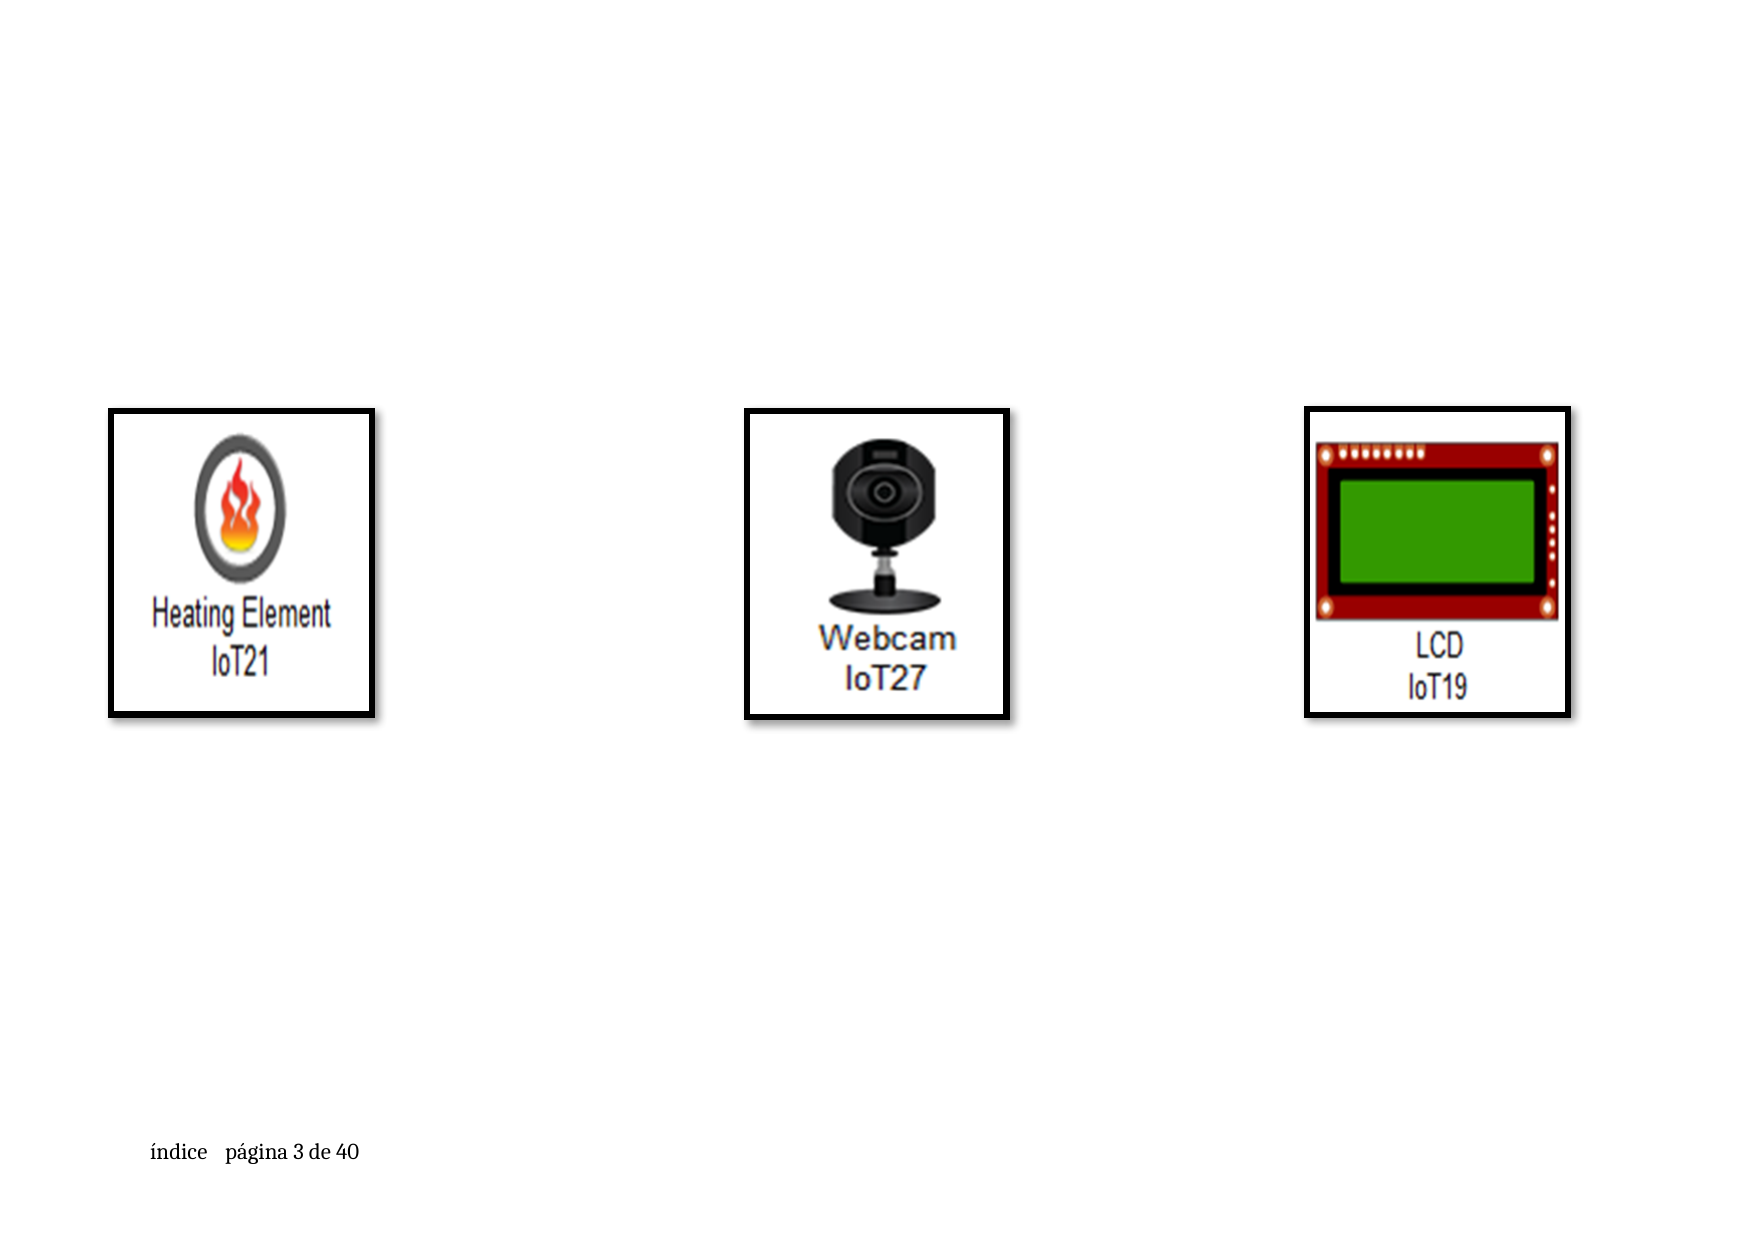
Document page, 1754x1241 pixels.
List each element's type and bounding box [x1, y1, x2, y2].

picture [750, 414, 1003, 714]
picture [114, 414, 369, 711]
picture [1310, 412, 1565, 712]
